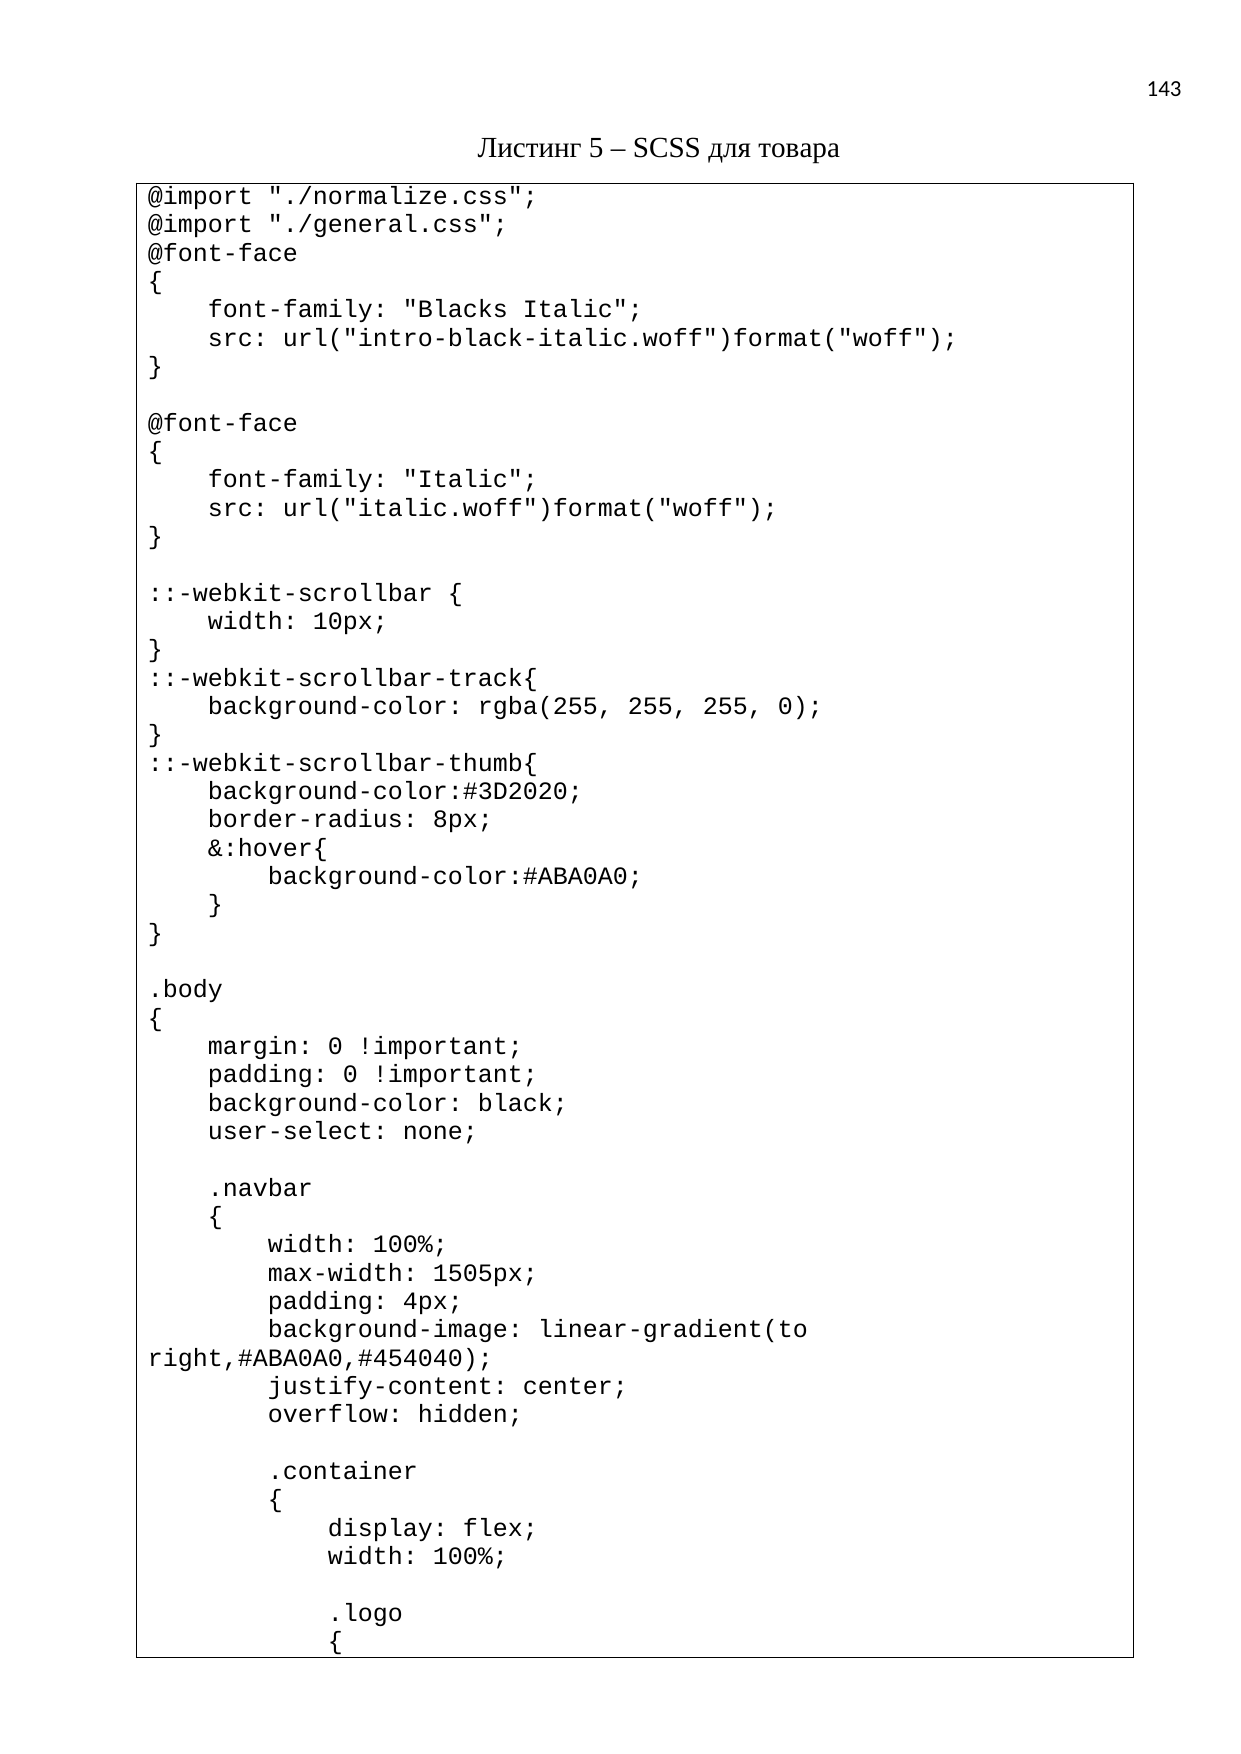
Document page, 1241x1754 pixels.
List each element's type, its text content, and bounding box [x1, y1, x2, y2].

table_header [137, 184, 1133, 1657]
text Листинг 5 – SCSS для товара [136, 130, 1181, 163]
